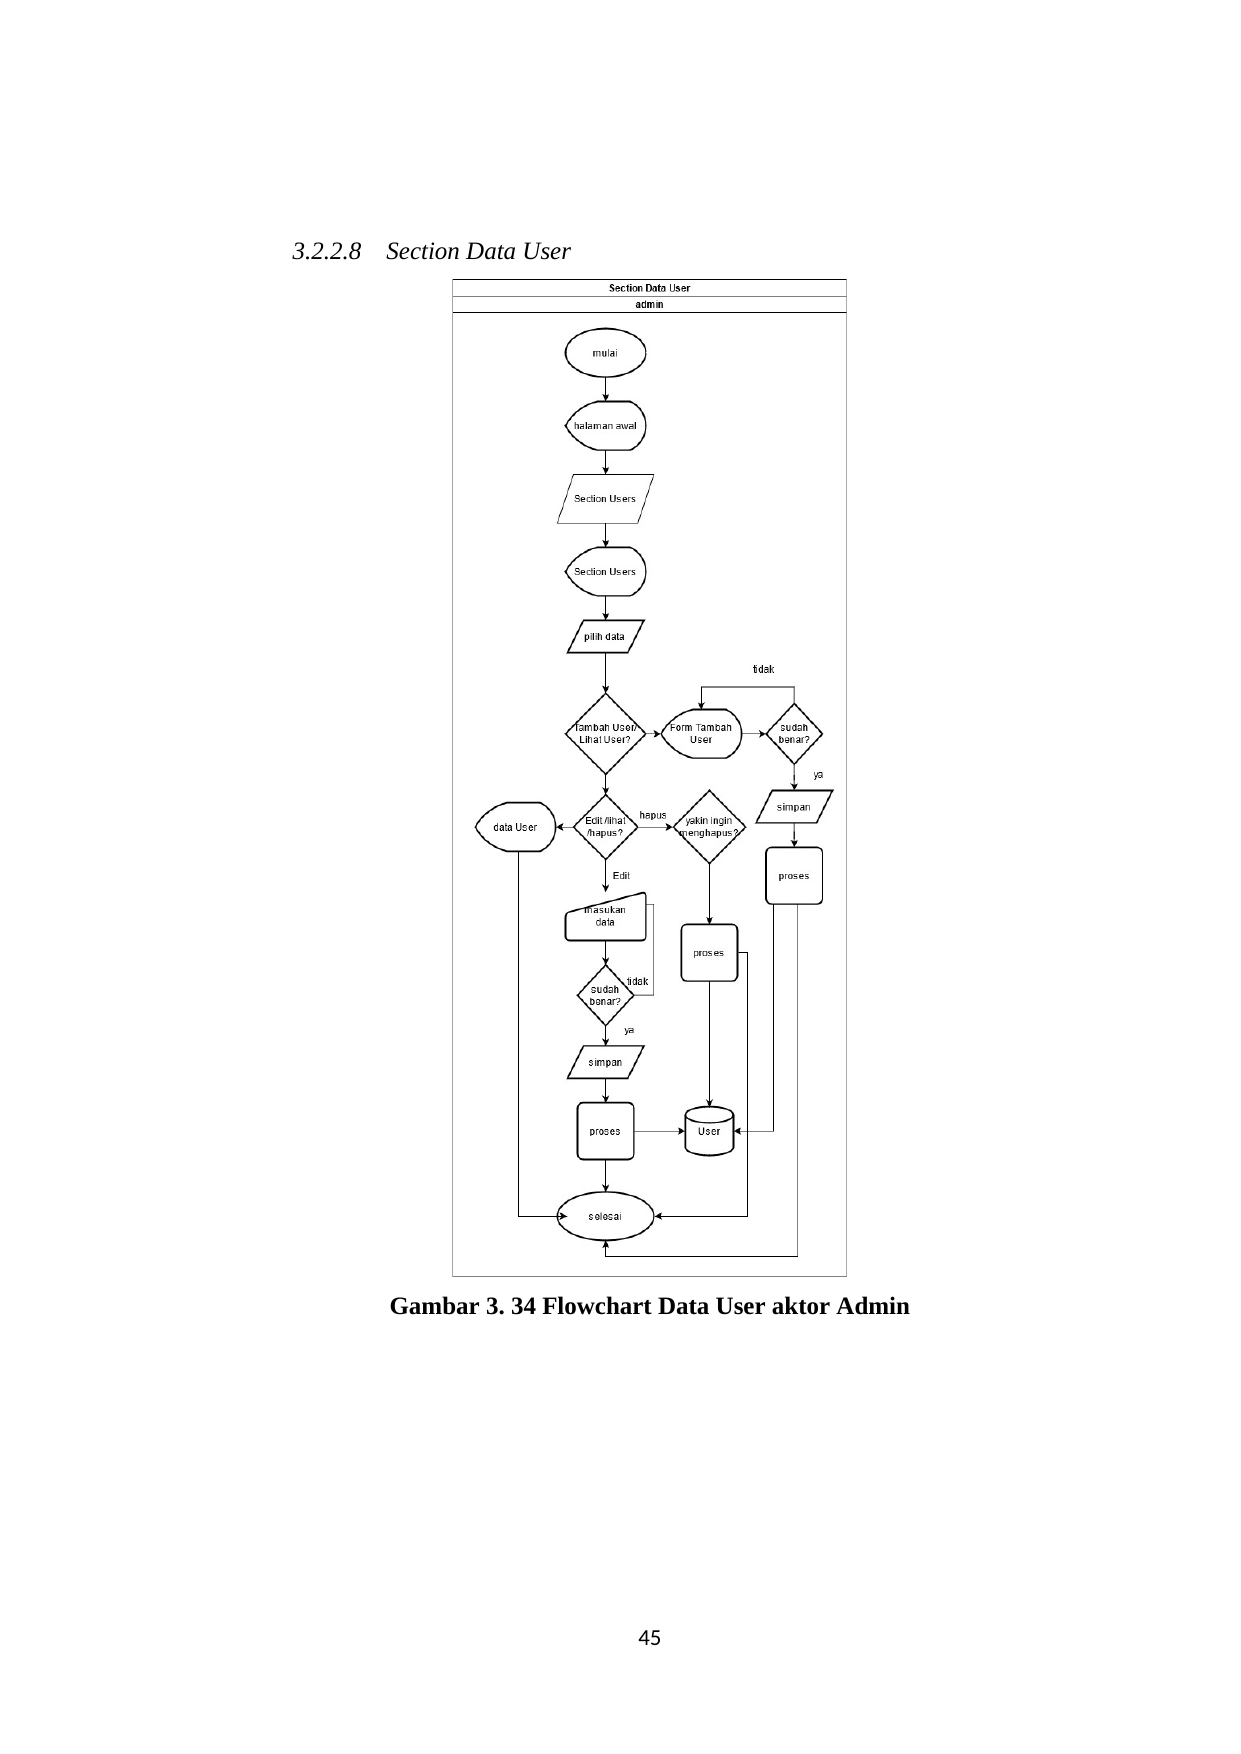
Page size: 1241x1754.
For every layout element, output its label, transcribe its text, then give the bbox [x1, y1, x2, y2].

subtitle Section Data User [292, 236, 1063, 265]
text Gambar 3. 34 Flowchart Data User aktor Admin [236, 1291, 1063, 1320]
picture [452, 279, 847, 1277]
